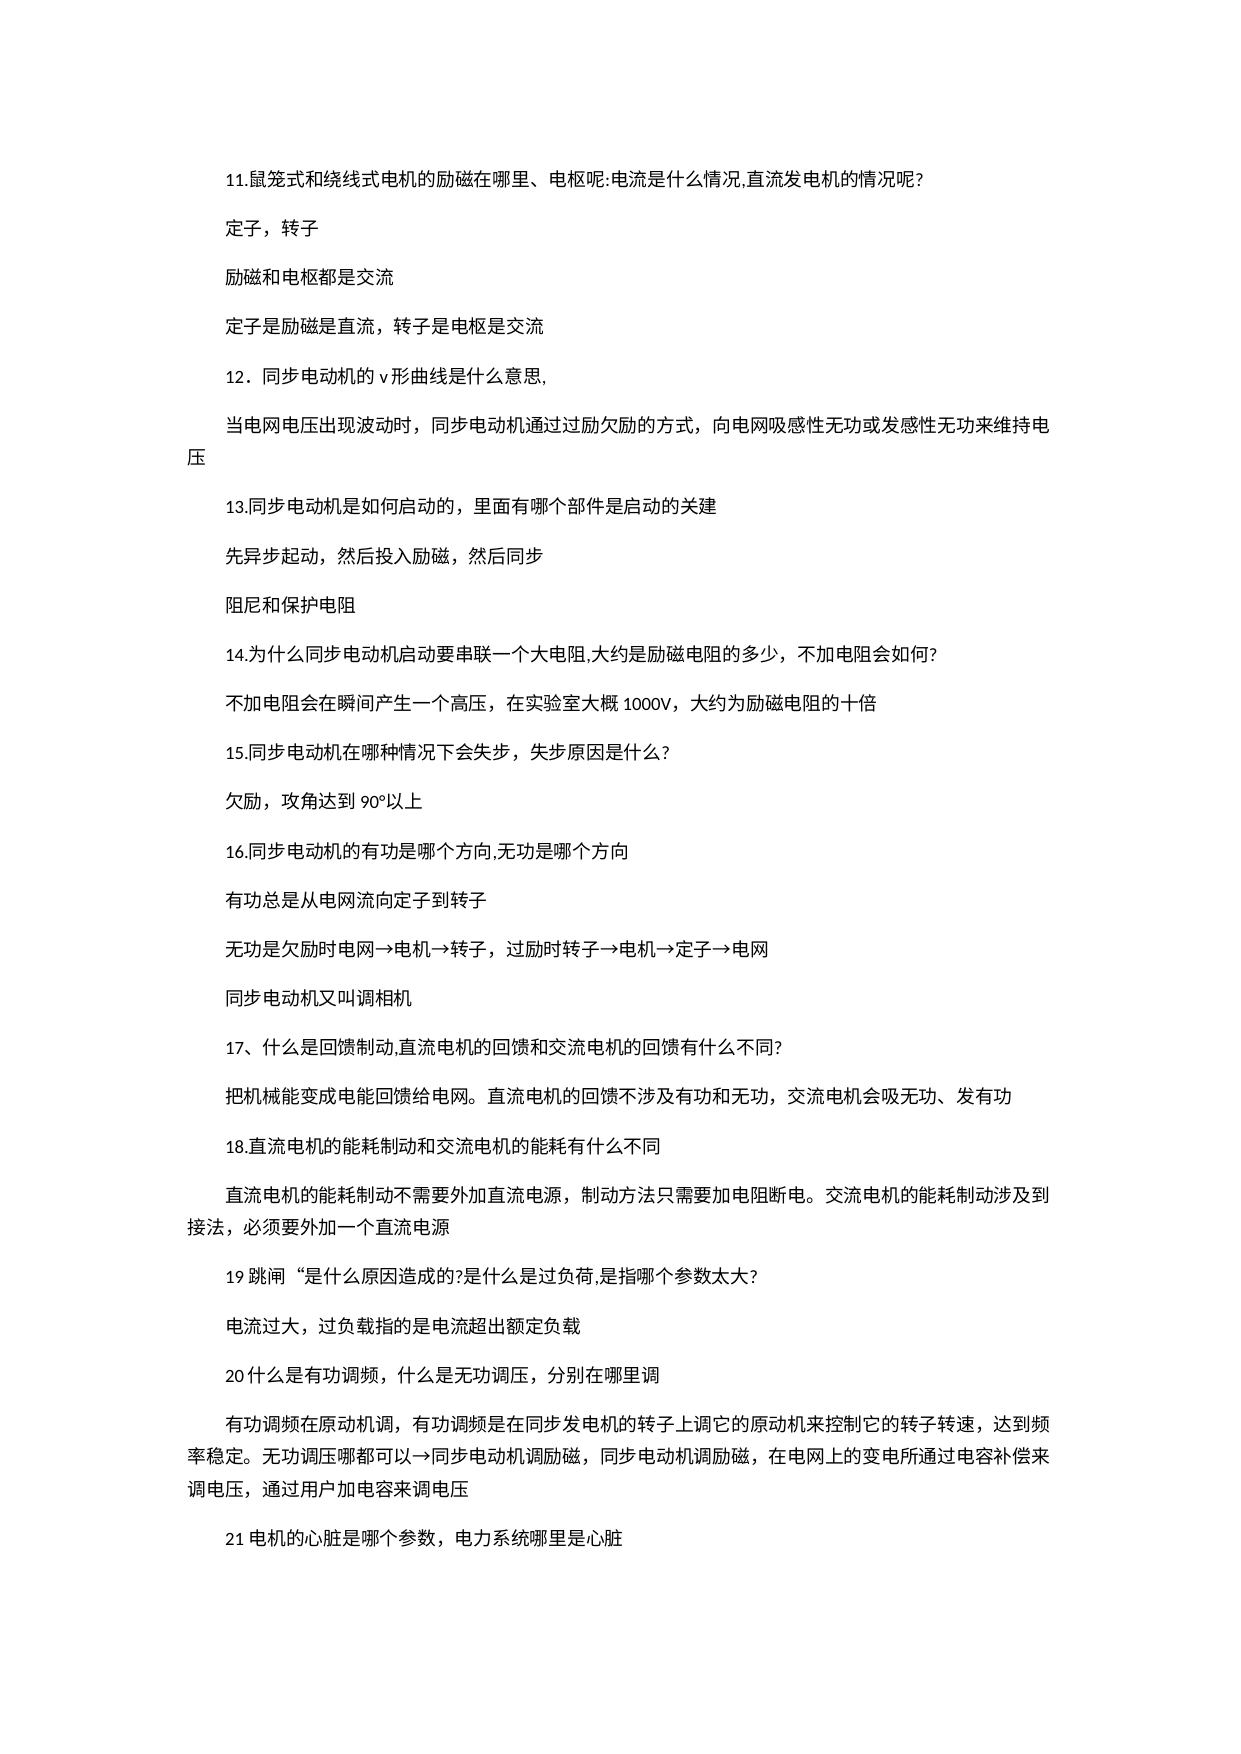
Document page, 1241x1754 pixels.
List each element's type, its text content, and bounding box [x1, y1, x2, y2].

text 17、什么是回馈制动,直流电机的回馈和交流电机的回馈有什么不同? [187, 1030, 1053, 1063]
text 定子，转子 [225, 211, 1053, 244]
text 欠励，攻角达到90°以上 [187, 784, 1053, 817]
text 同步电动机又叫调相机 [187, 981, 1053, 1014]
text 有功总是从电网流向定子到转子 [187, 883, 1053, 915]
text 电流过大，过负载指的是电流超出额定负载 [187, 1309, 1053, 1341]
text 20什么是有功调频，什么是无功调压，分别在哪里调 [187, 1358, 1053, 1390]
text 定子是励磁是直流，转子是电枢是交流 [225, 309, 1053, 342]
text 当电网电压出现波动时，同步电动机通过过励欠励的方式，向电网吸感性无功或发感性无功来维持电压 [187, 408, 1053, 473]
text 12．同步电动机的 v形曲线是什么意思, [187, 359, 1053, 391]
text 无功是欠励时电网→电机→转子，过励时转子→电机→定子→电网 [187, 932, 1053, 964]
text 15.同步电动机在哪种情况下会失步，失步原因是什么? [187, 735, 1053, 768]
text 把机械能变成电能回馈给电网。直流电机的回馈不涉及有功和无功，交流电机会吸无功、发有功 [187, 1079, 1053, 1112]
text 13.同步电动机是如何启动的，里面有哪个部件是启动的关建 [187, 489, 1053, 522]
text 不加电阻会在瞬间产生一个高压，在实验室大概1000V，大约为励磁电阻的十倍 [187, 686, 1053, 719]
text 14.为什么同步电动机启动要串联一个大电阻,大约是励磁电阻的多少，不加电阻会如何? [187, 637, 1053, 669]
text 励磁和电枢都是交流 [225, 260, 1053, 293]
text 11.鼠笼式和绕线式电机的励磁在哪里、电枢呢:电流是什么情况,直流发电机的情况呢? [225, 162, 1053, 194]
text 21 电机的心脏是哪个参数，电力系统哪里是心脏 [187, 1521, 1053, 1554]
text 阻尼和保护电阻 [187, 588, 1053, 620]
text 16.同步电动机的有功是哪个方向,无功是哪个方向 [187, 834, 1053, 866]
text 有功调频在原动机调，有功调频是在同步发电机的转子上调它的原动机来控制它的转子转速，达到频率稳定。无功调压哪都可以→同步电动机调励磁，同步电动机调励磁，在电网上的变电所通过电容补偿来调电压，通过用户加电容来调电压 [187, 1407, 1053, 1504]
text 先异步起动，然后投入励磁，然后同步 [187, 539, 1053, 571]
text 直流电机的能耗制动不需要外加直流电源，制动方法只需要加电阻断电。交流电机的能耗制动涉及到接法，必须要外加一个直流电源 [187, 1178, 1053, 1243]
text 18.直流电机的能耗制动和交流电机的能耗有什么不同 [187, 1129, 1053, 1161]
text 19 跳闸“是什么原因造成的?是什么是过负荷,是指哪个参数太大? [187, 1259, 1053, 1292]
